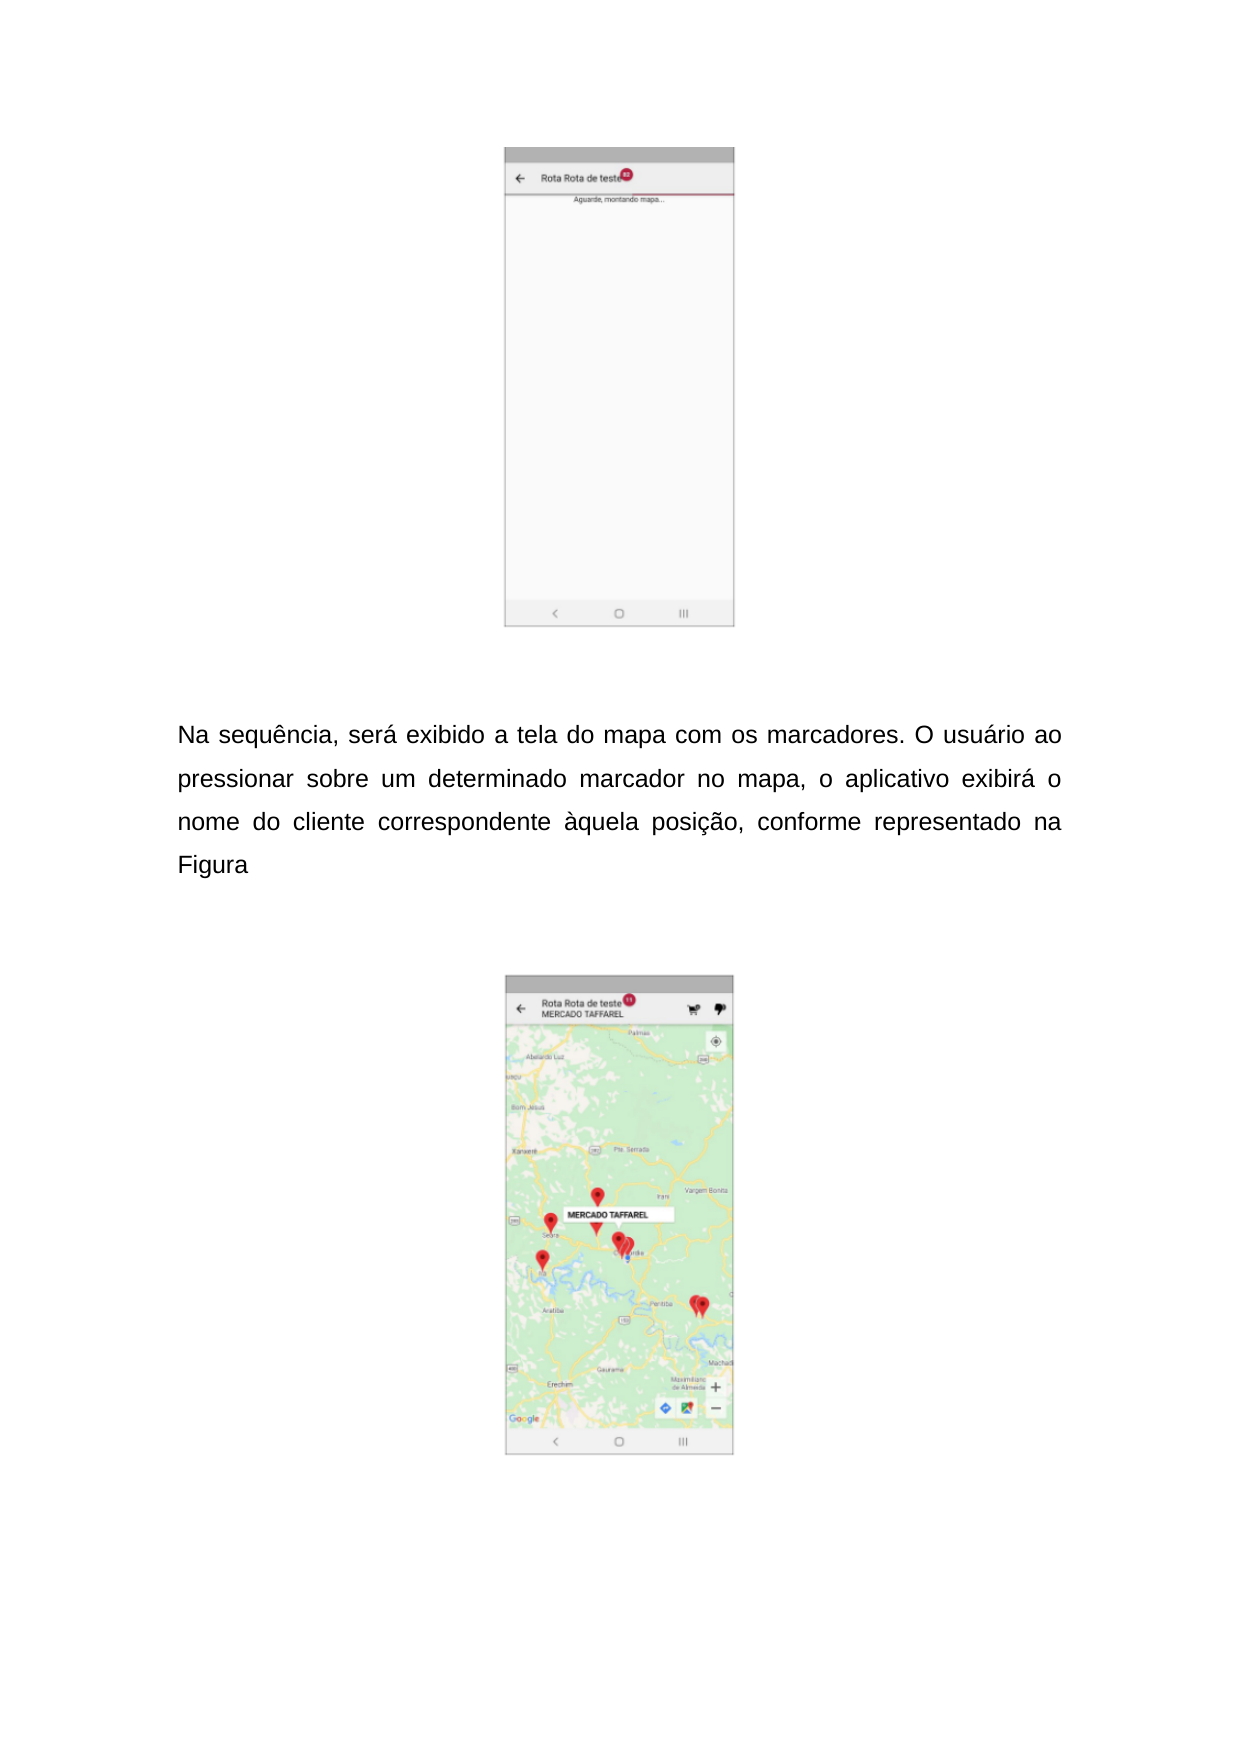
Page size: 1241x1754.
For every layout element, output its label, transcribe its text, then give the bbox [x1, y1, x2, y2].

picture [498, 969, 742, 1459]
text Na sequência, será exibido a tela do mapa com os marcadores. O usuário ao pressionar sobre um determinado marcador no mapa, o aplicativo exibirá o nome do cliente correspondente àquela posição, conforme representado na Figura [177, 721, 1063, 879]
picture [497, 147, 743, 631]
